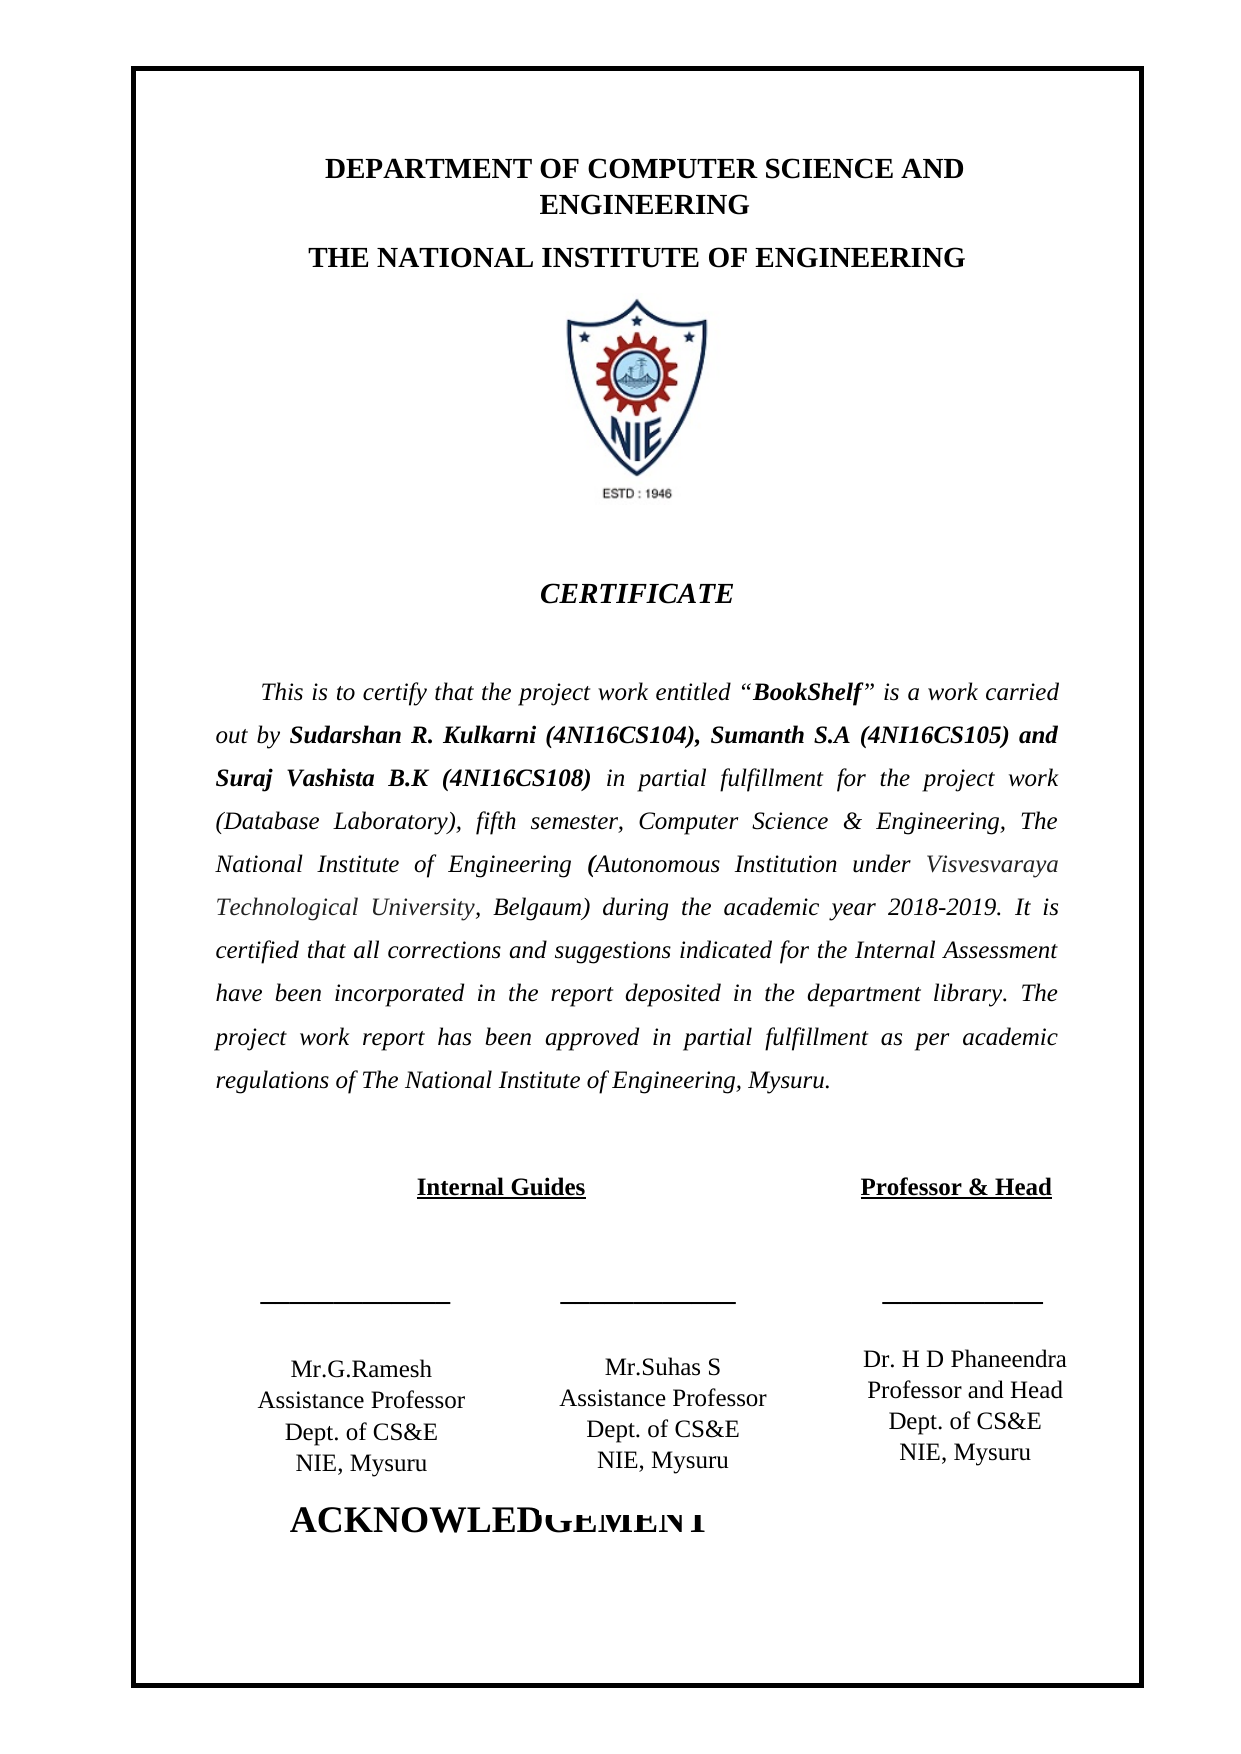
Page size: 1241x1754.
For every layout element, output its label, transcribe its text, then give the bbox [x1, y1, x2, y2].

text DEPARTMENT OF COMPUTER SCIENCE AND ENGINEERING [230, 151, 1059, 221]
text ACKNOWLEDGEMENT [185, 1426, 1059, 1541]
picture [546, 293, 728, 505]
text _____________ ____________ ___________ [215, 1273, 1059, 1306]
text This is to certify that the project work entitled “BookShelf” is a work carried out by Sudarshan R. Kulkarni (4NI16CS104), Sumanth S.A (4NI16CS105) and Suraj Vashista B.K (4NI16CS108) in partial fulfillment for the project work (Database Laboratory), fifth semester, Computer Science & Engineering, The National Institute of Engineering (Autonomous Institution under Visvesvaraya Technological University, Belgaum) during the academic year 2018-2019. It is certified that all corrections and suggestions indicated for the Internal Assessment have been incorporated in the report deposited in the department library. The project work report has been approved in partial fulfillment as per academic regulations of The National Institute of Engineering, Mysuru. [215, 677, 1059, 1093]
text Internal Guides Professor & Head [215, 1172, 1059, 1201]
text CERTIFICATE [215, 576, 1059, 610]
text THE NATIONAL INSTITUTE OF ENGINEERING [215, 240, 1059, 274]
